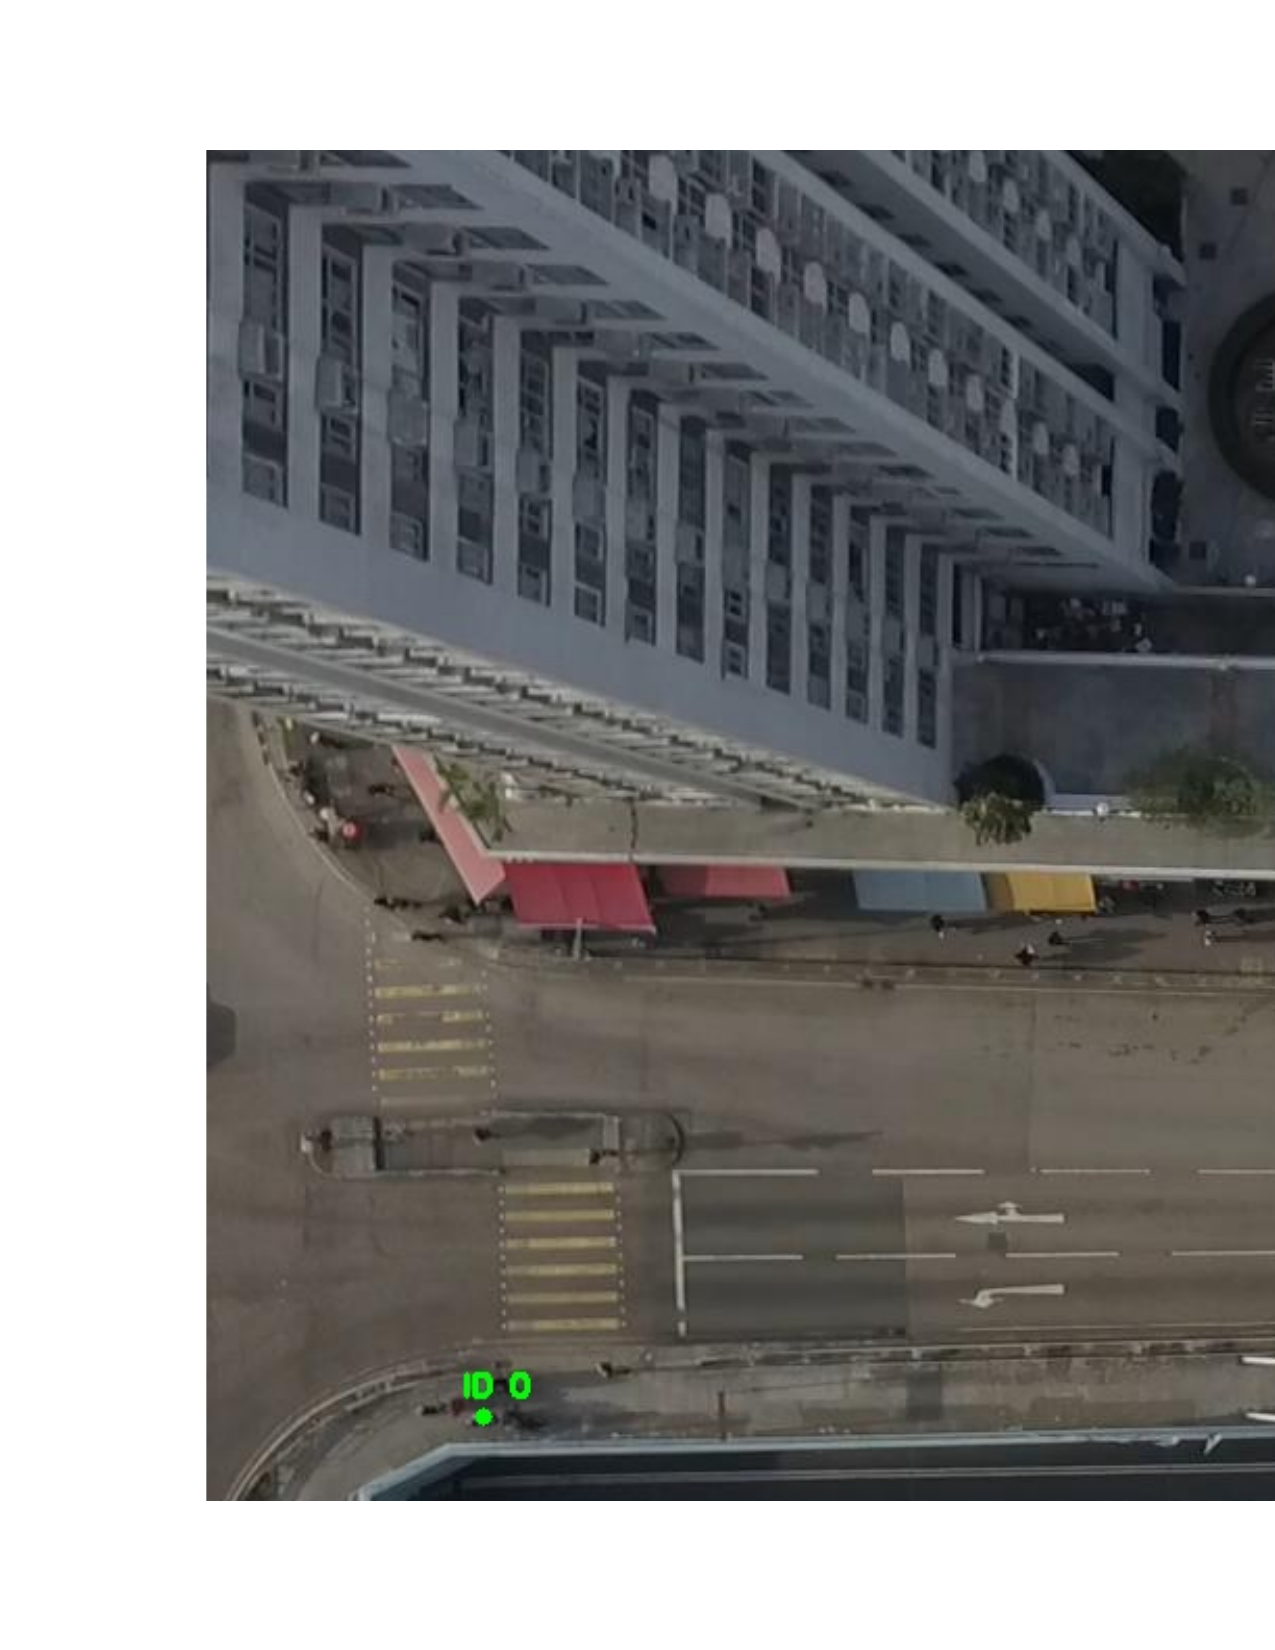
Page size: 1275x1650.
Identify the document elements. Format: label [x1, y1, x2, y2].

picture [206, 150, 1275, 1501]
